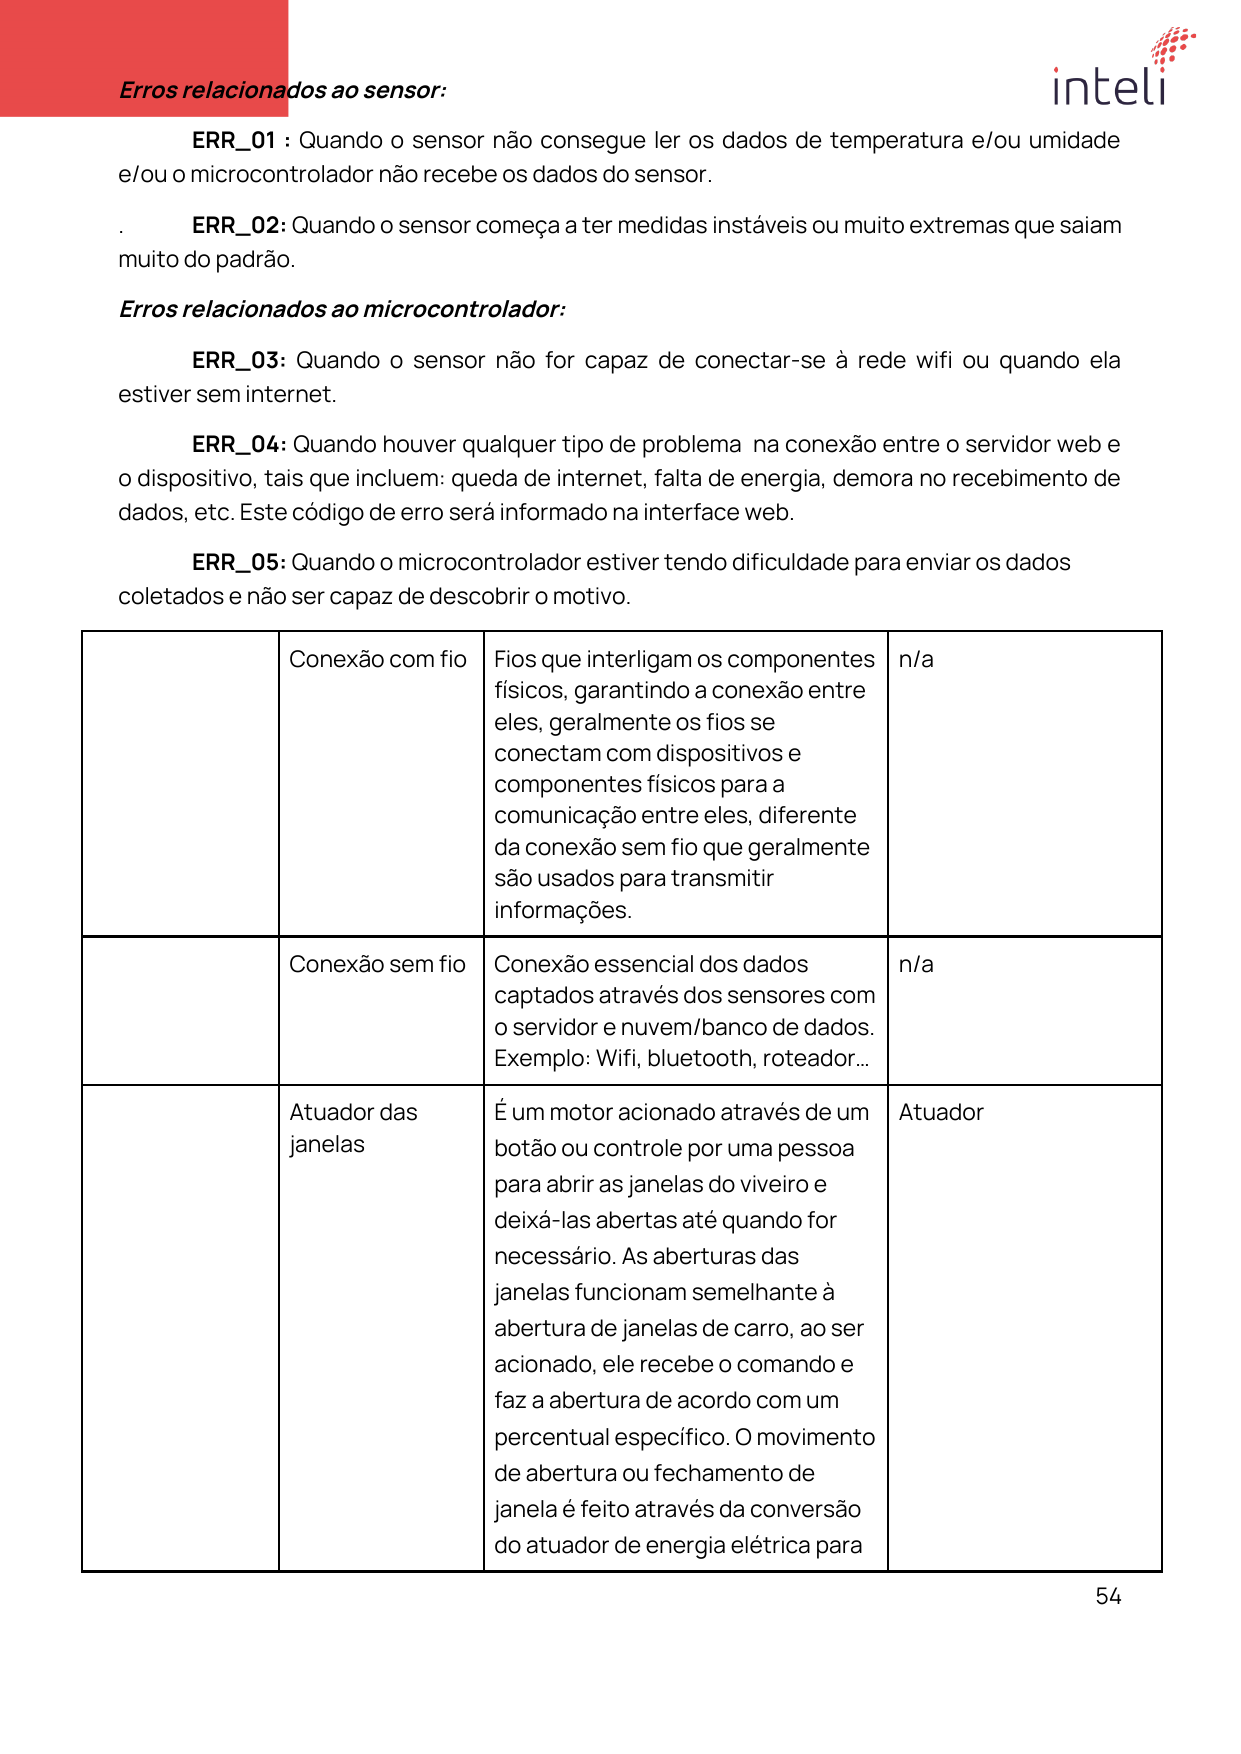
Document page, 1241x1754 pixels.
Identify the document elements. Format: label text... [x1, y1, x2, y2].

picture [0, 0, 289, 117]
picture [1054, 27, 1197, 105]
table_cell [83, 632, 278, 935]
table_cell Conexão com fio [280, 632, 483, 935]
table_cell Atuador das janelas [280, 1086, 483, 1570]
table_cell Fios que interligam os componentes físicos, garantindo a conexão entre eles, geralmente os fios se conectam com dispositivos e componentes físicos para a comunicação entre eles, diferente da conexão sem fio que geralmente são usados para transmitir informações. [485, 632, 887, 935]
table_cell n/a [889, 632, 1161, 935]
table_cell Atuador [889, 1086, 1161, 1570]
table_cell Conexão sem fio [280, 938, 483, 1084]
table_cell n/a [889, 938, 1161, 1084]
table_cell [83, 1086, 278, 1570]
table_cell [83, 938, 278, 1084]
table_cell Conexão essencial dos dados captados através dos sensores com o servidor e nuvem/banco de dados. Exemplo: Wifi, bluetooth, roteador… [485, 938, 887, 1084]
table_cell É um motor acionado através de um botão ou controle por uma pessoa para abrir as janelas do viveiro e deixá-las abertas até quando for necessário. As aberturas das janelas funcionam semelhante à abertura de janelas de carro, ao ser acionado, ele recebe o comando e faz a abertura de acordo com um percentual específico. O movimento de abertura ou fechamento de janela é feito através da conversão do atuador de energia elétrica para energia mecânica. [485, 1086, 887, 1570]
